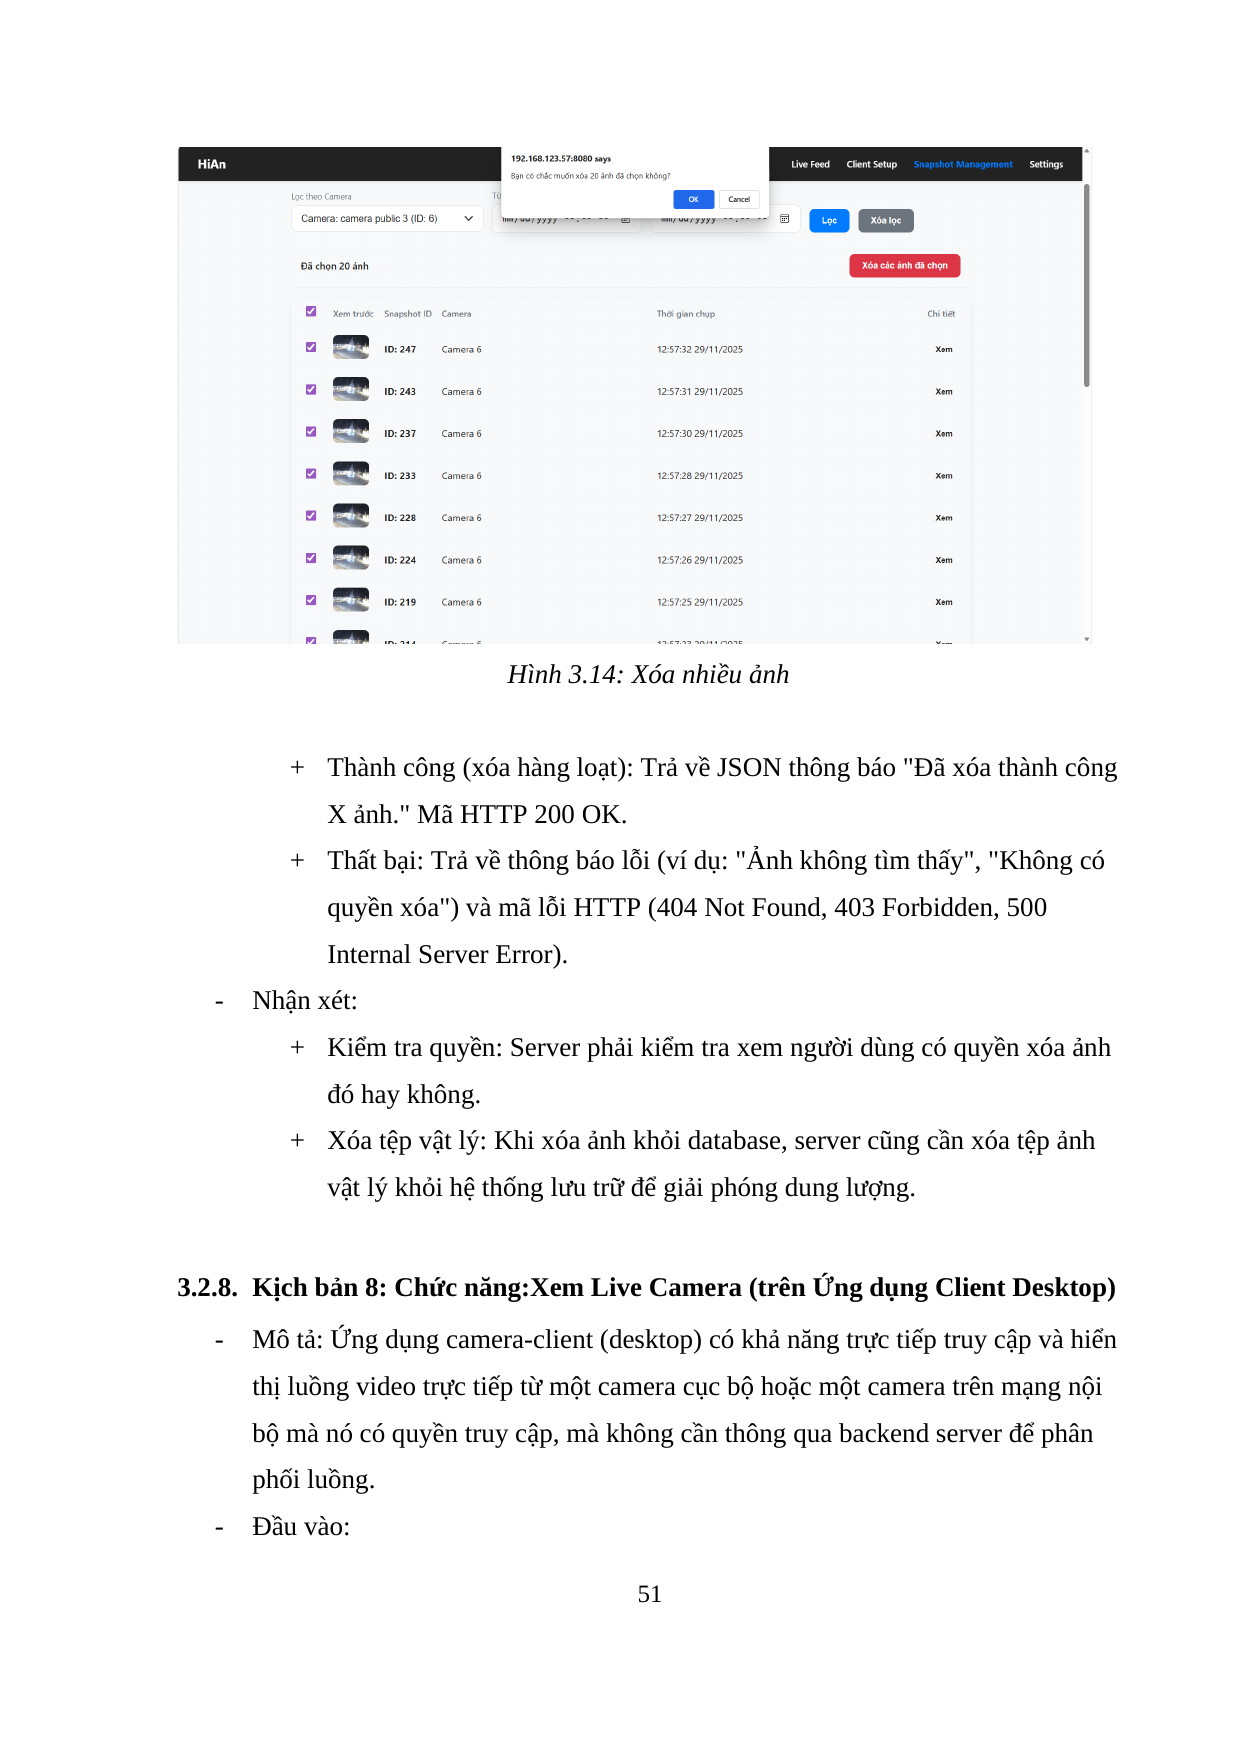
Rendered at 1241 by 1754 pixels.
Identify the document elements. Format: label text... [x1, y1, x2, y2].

list Kiểm tra quyền: Server phải kiểm tra xem người dùng có quyền xóa ảnh đó hay không. [289, 1031, 1122, 1109]
subtitle Kịch bản 8: Chức năng:Xem Live Camera (trên Ứng dụng Client Desktop) [177, 1271, 1122, 1302]
text Hình 3.14: Xóa nhiều ảnh [177, 658, 1122, 689]
list Xóa tệp vật lý: Khi xóa ảnh khỏi database, server cũng cần xóa tệp ảnh vật lý khỏi hệ thống lưu trữ để giải phóng dung lượng. [289, 1124, 1122, 1202]
list Mô tả: Ứng dụng camera-client (desktop) có khả năng trực tiếp truy cập và hiển thị luồng video trực tiếp từ một camera cục bộ hoặc một camera trên mạng nội bộ mà nó có quyền truy cập, mà không cần thông qua backend server để phân phối luồng. [214, 1323, 1122, 1495]
list Nhận xét: [214, 984, 1122, 1016]
picture [177, 147, 1093, 644]
list Đầu vào: [214, 1510, 1122, 1541]
list Thất bại: Trả về thông báo lỗi (ví dụ: "Ảnh không tìm thấy", "Không có quyền xóa") và mã lỗi HTTP (404 Not Found, 403 Forbidden, 500 Internal Server Error). [289, 844, 1122, 969]
list Thành công (xóa hàng loạt): Trả về JSON thông báo "Đã xóa thành công X ảnh." Mã HTTP 200 OK. [289, 751, 1122, 829]
